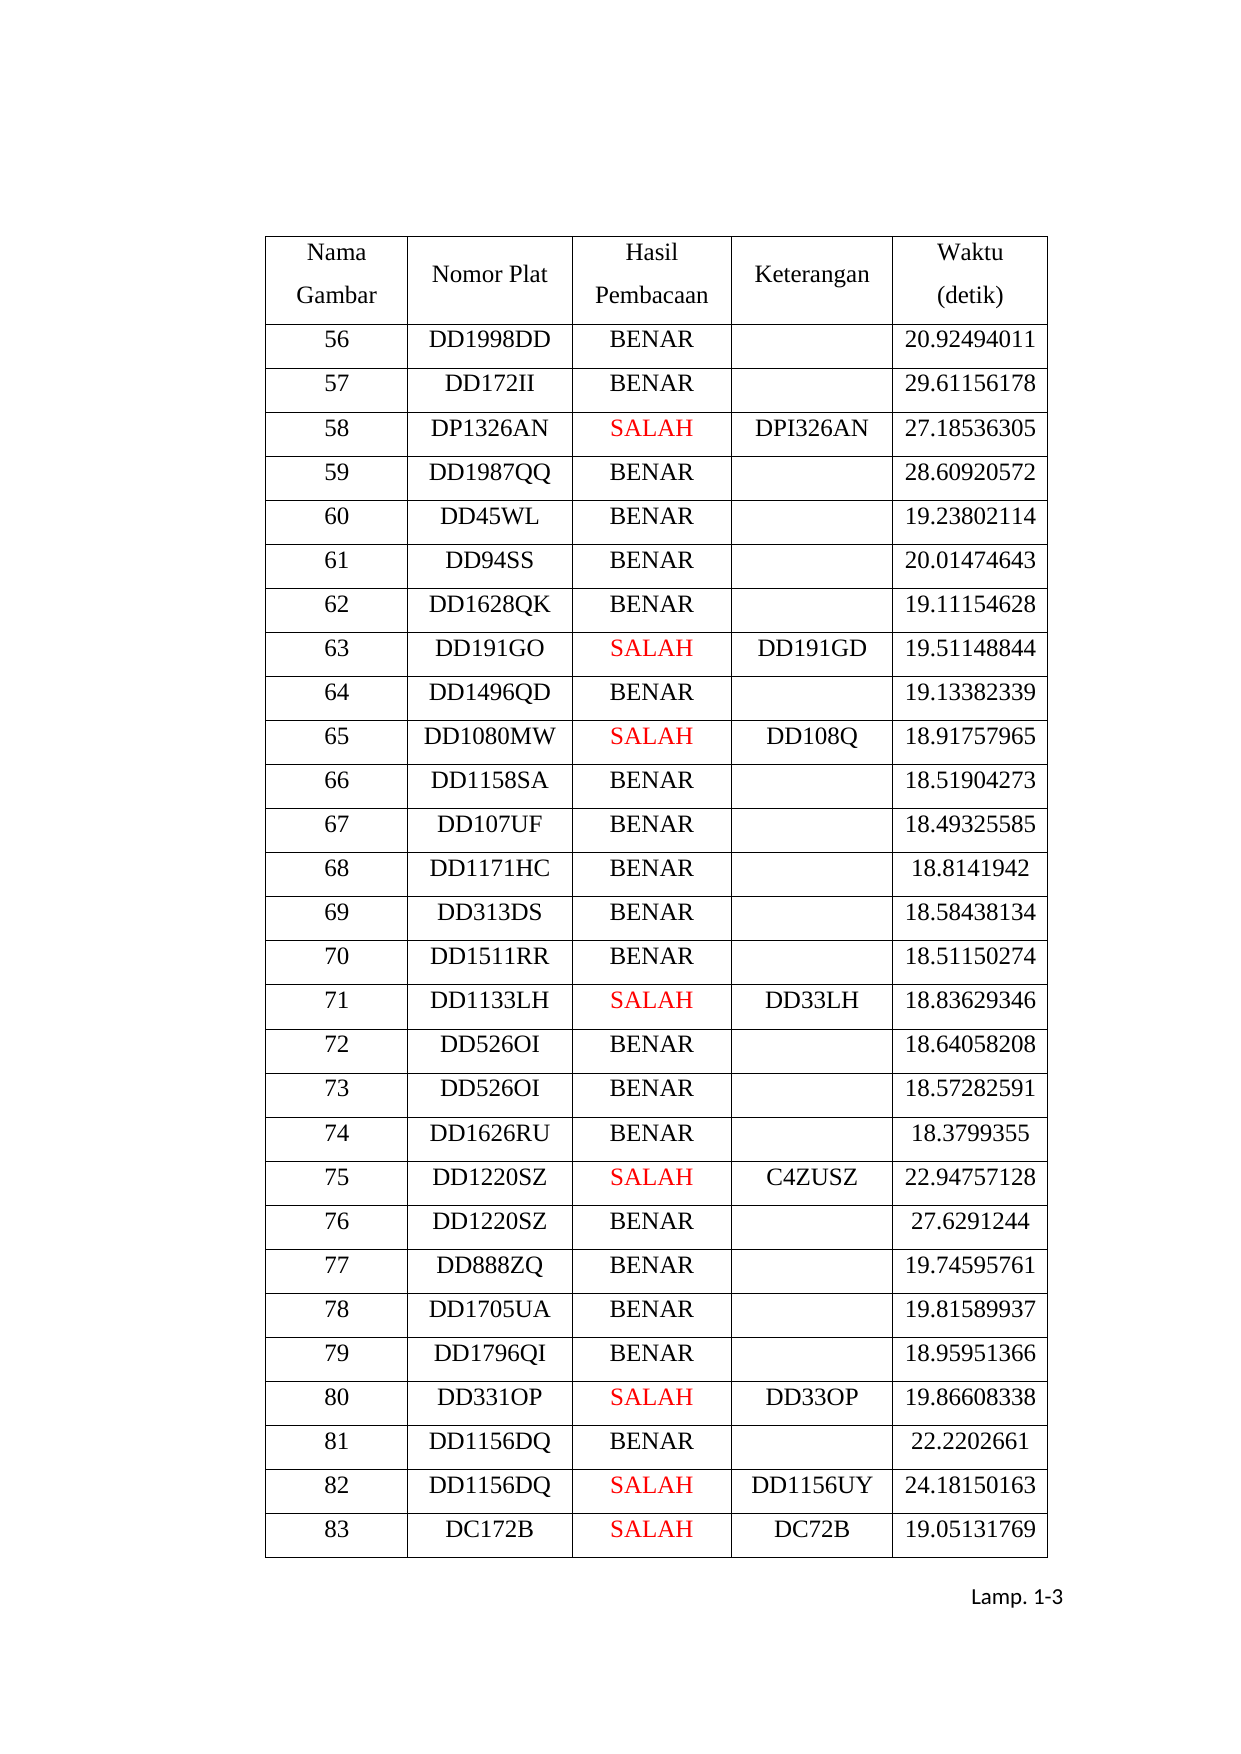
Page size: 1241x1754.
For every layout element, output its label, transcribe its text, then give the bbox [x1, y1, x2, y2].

table_cell SALAH [573, 1382, 731, 1425]
table_cell DD1158SA [408, 765, 572, 808]
table_cell [732, 677, 892, 720]
table_cell Waktu (detik) [893, 237, 1047, 323]
table_cell [732, 1338, 892, 1381]
table_cell 62 [266, 589, 407, 632]
table_cell 76 [266, 1206, 407, 1249]
table_cell 18.51904273 [893, 765, 1047, 808]
table_cell 19.86608338 [893, 1382, 1047, 1425]
table_cell 74 [266, 1118, 407, 1161]
table_cell BENAR [573, 589, 731, 632]
table_cell 18.57282591 [893, 1074, 1047, 1117]
table_cell [732, 325, 892, 367]
table_cell [732, 501, 892, 544]
table_cell 19.11154628 [893, 589, 1047, 632]
table_cell BENAR [573, 677, 731, 720]
table_cell [732, 897, 892, 940]
table_cell 24.18150163 [893, 1470, 1047, 1513]
table_cell 75 [266, 1162, 407, 1205]
table_cell 59 [266, 457, 407, 500]
table_cell DC72B [732, 1514, 892, 1557]
table_cell DD1987QQ [408, 457, 572, 500]
table_cell SALAH [573, 1470, 731, 1513]
table_cell 27.18536305 [893, 413, 1047, 456]
table_cell [732, 1030, 892, 1072]
table_cell BENAR [573, 501, 731, 544]
table_cell 83 [266, 1514, 407, 1557]
table_cell [732, 1426, 892, 1469]
table_cell DD313DS [408, 897, 572, 940]
table_cell DD94SS [408, 545, 572, 588]
table_cell 61 [266, 545, 407, 588]
table_cell DD526OI [408, 1030, 572, 1072]
table_cell [732, 369, 892, 412]
table_cell SALAH [573, 1162, 731, 1205]
table_cell 27.6291244 [893, 1206, 1047, 1249]
table_cell DD1511RR [408, 941, 572, 984]
table_cell 18.51150274 [893, 941, 1047, 984]
table_cell BENAR [573, 765, 731, 808]
table_cell 19.74595761 [893, 1250, 1047, 1293]
table_cell BENAR [573, 1030, 731, 1072]
table_cell DD108Q [732, 721, 892, 764]
table_cell BENAR [573, 1426, 731, 1469]
table_cell 71 [266, 985, 407, 1028]
table_cell DD1156UY [732, 1470, 892, 1513]
table_cell C4ZUSZ [732, 1162, 892, 1205]
table_cell DD1156DQ [408, 1426, 572, 1469]
table_cell SALAH [573, 985, 731, 1028]
table_cell [732, 1074, 892, 1117]
table_cell BENAR [573, 1118, 731, 1161]
table_cell 19.13382339 [893, 677, 1047, 720]
table_cell 68 [266, 853, 407, 896]
table_cell BENAR [573, 809, 731, 852]
table_cell DP1326AN [408, 413, 572, 456]
table_cell [732, 1118, 892, 1161]
table_cell [732, 853, 892, 896]
table_cell DD1705UA [408, 1294, 572, 1337]
table_cell 20.92494011 [893, 325, 1047, 367]
table_cell DPI326AN [732, 413, 892, 456]
table_cell BENAR [573, 1250, 731, 1293]
table_cell 56 [266, 325, 407, 367]
table_cell [732, 1250, 892, 1293]
table_cell 60 [266, 501, 407, 544]
table_cell 77 [266, 1250, 407, 1293]
table_cell 72 [266, 1030, 407, 1072]
table_cell Nama Gambar [266, 237, 407, 323]
table_cell 81 [266, 1426, 407, 1469]
table_cell 18.8141942 [893, 853, 1047, 896]
table_cell SALAH [573, 1514, 731, 1557]
table_cell 63 [266, 633, 407, 676]
table_cell DD172II [408, 369, 572, 412]
table_cell DD1998DD [408, 325, 572, 367]
table_cell DD888ZQ [408, 1250, 572, 1293]
table_cell BENAR [573, 369, 731, 412]
table_cell BENAR [573, 457, 731, 500]
table_cell [732, 765, 892, 808]
table_cell [732, 1206, 892, 1249]
table_cell BENAR [573, 897, 731, 940]
table_cell 64 [266, 677, 407, 720]
table_cell 19.23802114 [893, 501, 1047, 544]
table_cell DD331OP [408, 1382, 572, 1425]
table_cell SALAH [573, 413, 731, 456]
table_cell 18.58438134 [893, 897, 1047, 940]
table_cell 18.91757965 [893, 721, 1047, 764]
table_cell DD1628QK [408, 589, 572, 632]
table_cell 66 [266, 765, 407, 808]
table_cell DD191GO [408, 633, 572, 676]
table_cell BENAR [573, 853, 731, 896]
table_cell DD33LH [732, 985, 892, 1028]
table_cell 22.94757128 [893, 1162, 1047, 1205]
table_cell 70 [266, 941, 407, 984]
table_cell DD1171HC [408, 853, 572, 896]
table_cell 29.61156178 [893, 369, 1047, 412]
table_cell 19.81589937 [893, 1294, 1047, 1337]
table_cell Hasil Pembacaan [573, 237, 731, 323]
table_cell [732, 809, 892, 852]
table_cell [732, 1294, 892, 1337]
table_cell SALAH [573, 633, 731, 676]
table_cell BENAR [573, 545, 731, 588]
table_cell DD107UF [408, 809, 572, 852]
table_cell DD1626RU [408, 1118, 572, 1161]
table_cell 18.3799355 [893, 1118, 1047, 1161]
table_cell 79 [266, 1338, 407, 1381]
table_cell 57 [266, 369, 407, 412]
table_cell [732, 589, 892, 632]
table_cell [732, 941, 892, 984]
table_cell 69 [266, 897, 407, 940]
table_cell 18.95951366 [893, 1338, 1047, 1381]
table_cell DD1080MW [408, 721, 572, 764]
table_cell [732, 545, 892, 588]
table_cell 78 [266, 1294, 407, 1337]
table_cell 58 [266, 413, 407, 456]
table_cell Nomor Plat [408, 237, 572, 323]
table_cell Keterangan [732, 237, 892, 323]
table_cell 20.01474643 [893, 545, 1047, 588]
table_cell DD45WL [408, 501, 572, 544]
table_cell 28.60920572 [893, 457, 1047, 500]
table_cell DC172B [408, 1514, 572, 1557]
table_cell 73 [266, 1074, 407, 1117]
table_cell BENAR [573, 1294, 731, 1337]
table_cell 67 [266, 809, 407, 852]
table_cell DD191GD [732, 633, 892, 676]
table_cell DD1133LH [408, 985, 572, 1028]
table_cell DD1496QD [408, 677, 572, 720]
table_cell 18.49325585 [893, 809, 1047, 852]
table_cell BENAR [573, 1206, 731, 1249]
table_cell 18.83629346 [893, 985, 1047, 1028]
table_cell BENAR [573, 325, 731, 367]
table_cell DD1796QI [408, 1338, 572, 1381]
table_cell SALAH [573, 721, 731, 764]
table_cell BENAR [573, 1074, 731, 1117]
table_cell DD33OP [732, 1382, 892, 1425]
table_cell 18.64058208 [893, 1030, 1047, 1072]
table_cell [732, 457, 892, 500]
table_cell DD1220SZ [408, 1206, 572, 1249]
table_cell 80 [266, 1382, 407, 1425]
table_cell 65 [266, 721, 407, 764]
table_cell 19.05131769 [893, 1514, 1047, 1557]
table_cell DD526OI [408, 1074, 572, 1117]
table_cell 19.51148844 [893, 633, 1047, 676]
table_cell DD1220SZ [408, 1162, 572, 1205]
table_cell DD1156DQ [408, 1470, 572, 1513]
table_cell 82 [266, 1470, 407, 1513]
table_cell BENAR [573, 941, 731, 984]
table_cell 22.2202661 [893, 1426, 1047, 1469]
table_cell BENAR [573, 1338, 731, 1381]
